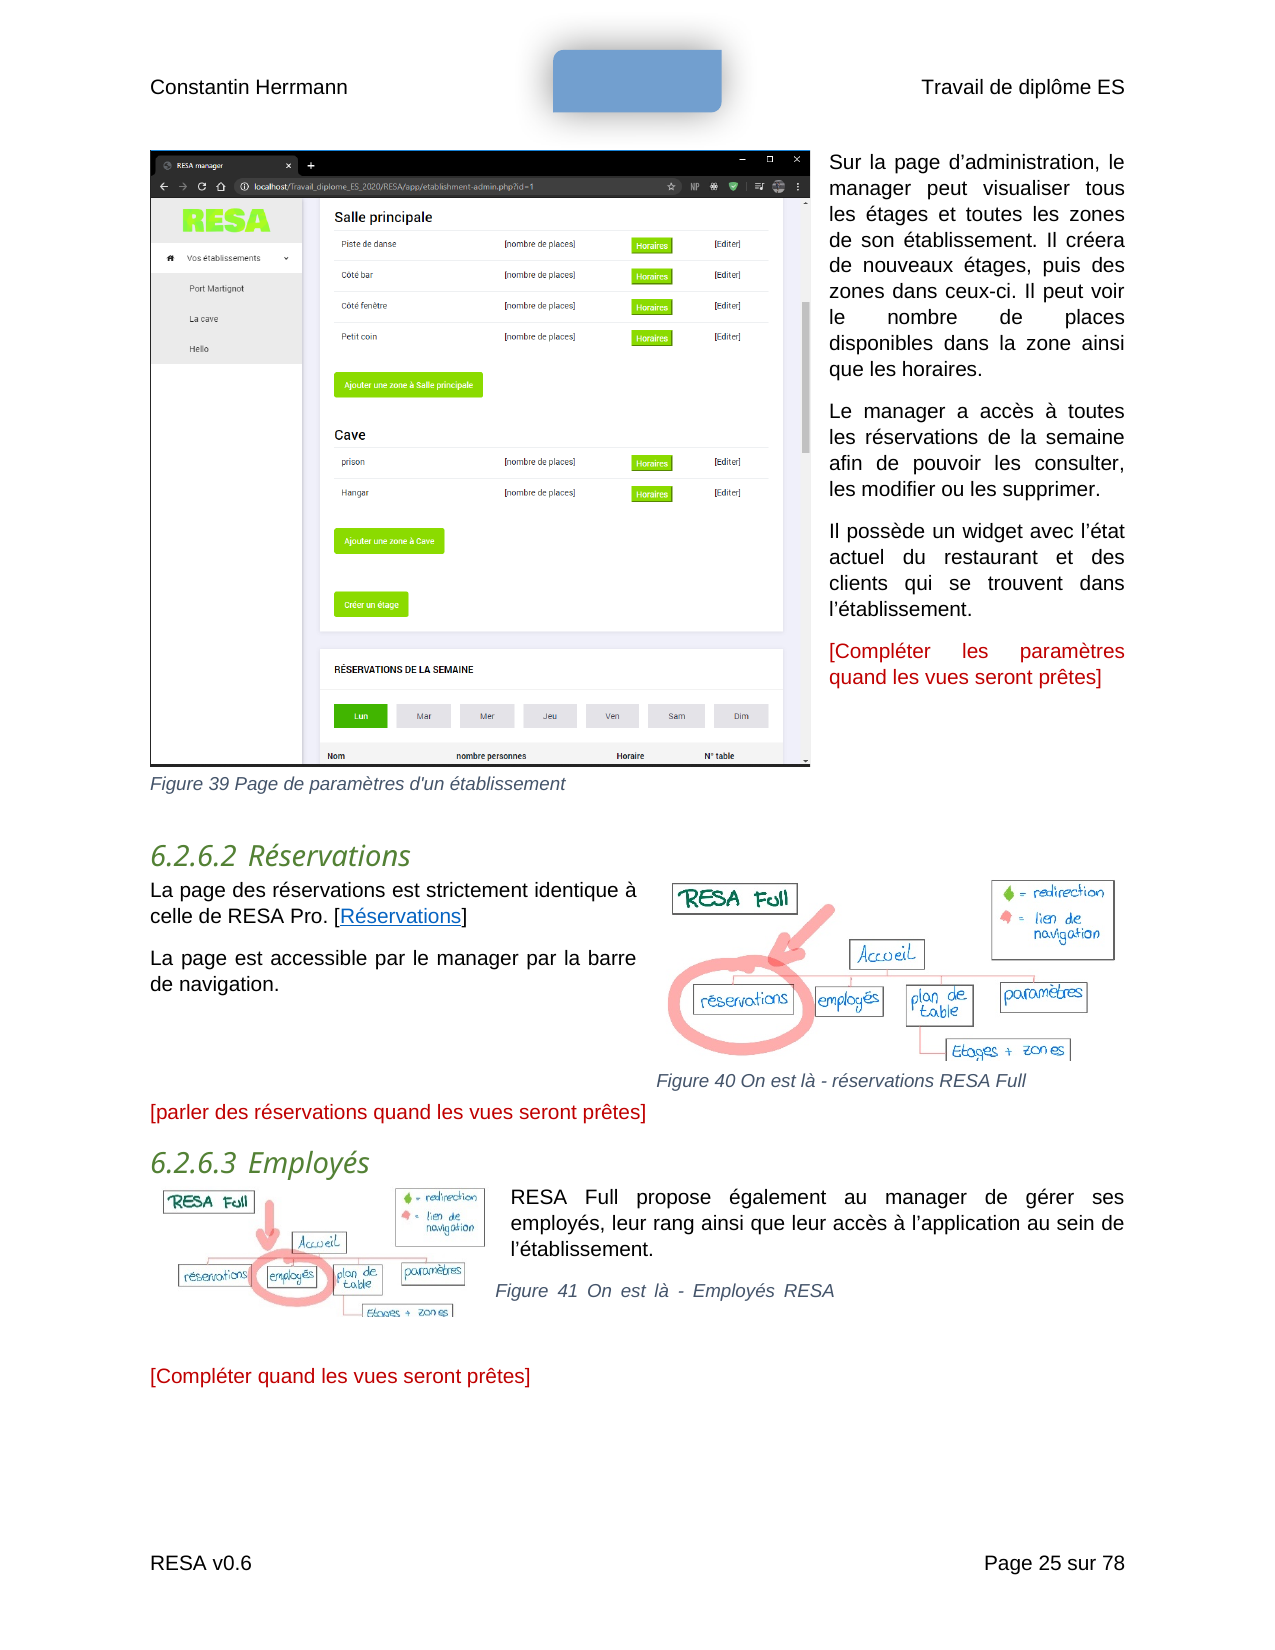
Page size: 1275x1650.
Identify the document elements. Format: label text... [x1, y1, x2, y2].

text [Compléter quand les vues seront prêtes] [150, 1364, 1125, 1388]
picture [150, 1186, 492, 1317]
subtitle Réservations [150, 835, 1125, 875]
text La page des réservations est strictement identique à celle de RESA Pro. [Réservations] [150, 878, 1125, 928]
text Sur la page d’administration, le manager peut visualiser tous les étages et toutes les zones de son établissement. Il créera de nouveaux étages, puis des zones dans ceux-ci. Il peut voir le nombre de places disponibles dans la zone ainsi que les horaires. [811, 150, 1125, 381]
text Le manager a accès à toutes les réservations de la semaine afin de pouvoir les consulter, les modifier ou les supprimer. [811, 399, 1125, 501]
picture [656, 879, 1125, 1061]
text RESA Full propose également au manager de gérer ses employés, leur rang ainsi que leur accès à l’application au sein de l’établissement. [150, 1185, 1125, 1260]
picture [150, 150, 811, 767]
text Il possède un widget avec l’état actuel du restaurant et des clients qui se trouvent dans l’établissement. [811, 519, 1125, 621]
text [Compléter les paramètres quand les vues seront prêtes] [811, 639, 1125, 689]
text [parler des réservations quand les vues seront prêtes] [150, 1099, 1125, 1123]
text La page est accessible par le manager par la barre de navigation. [150, 946, 656, 996]
subtitle Employés [150, 1142, 1125, 1182]
